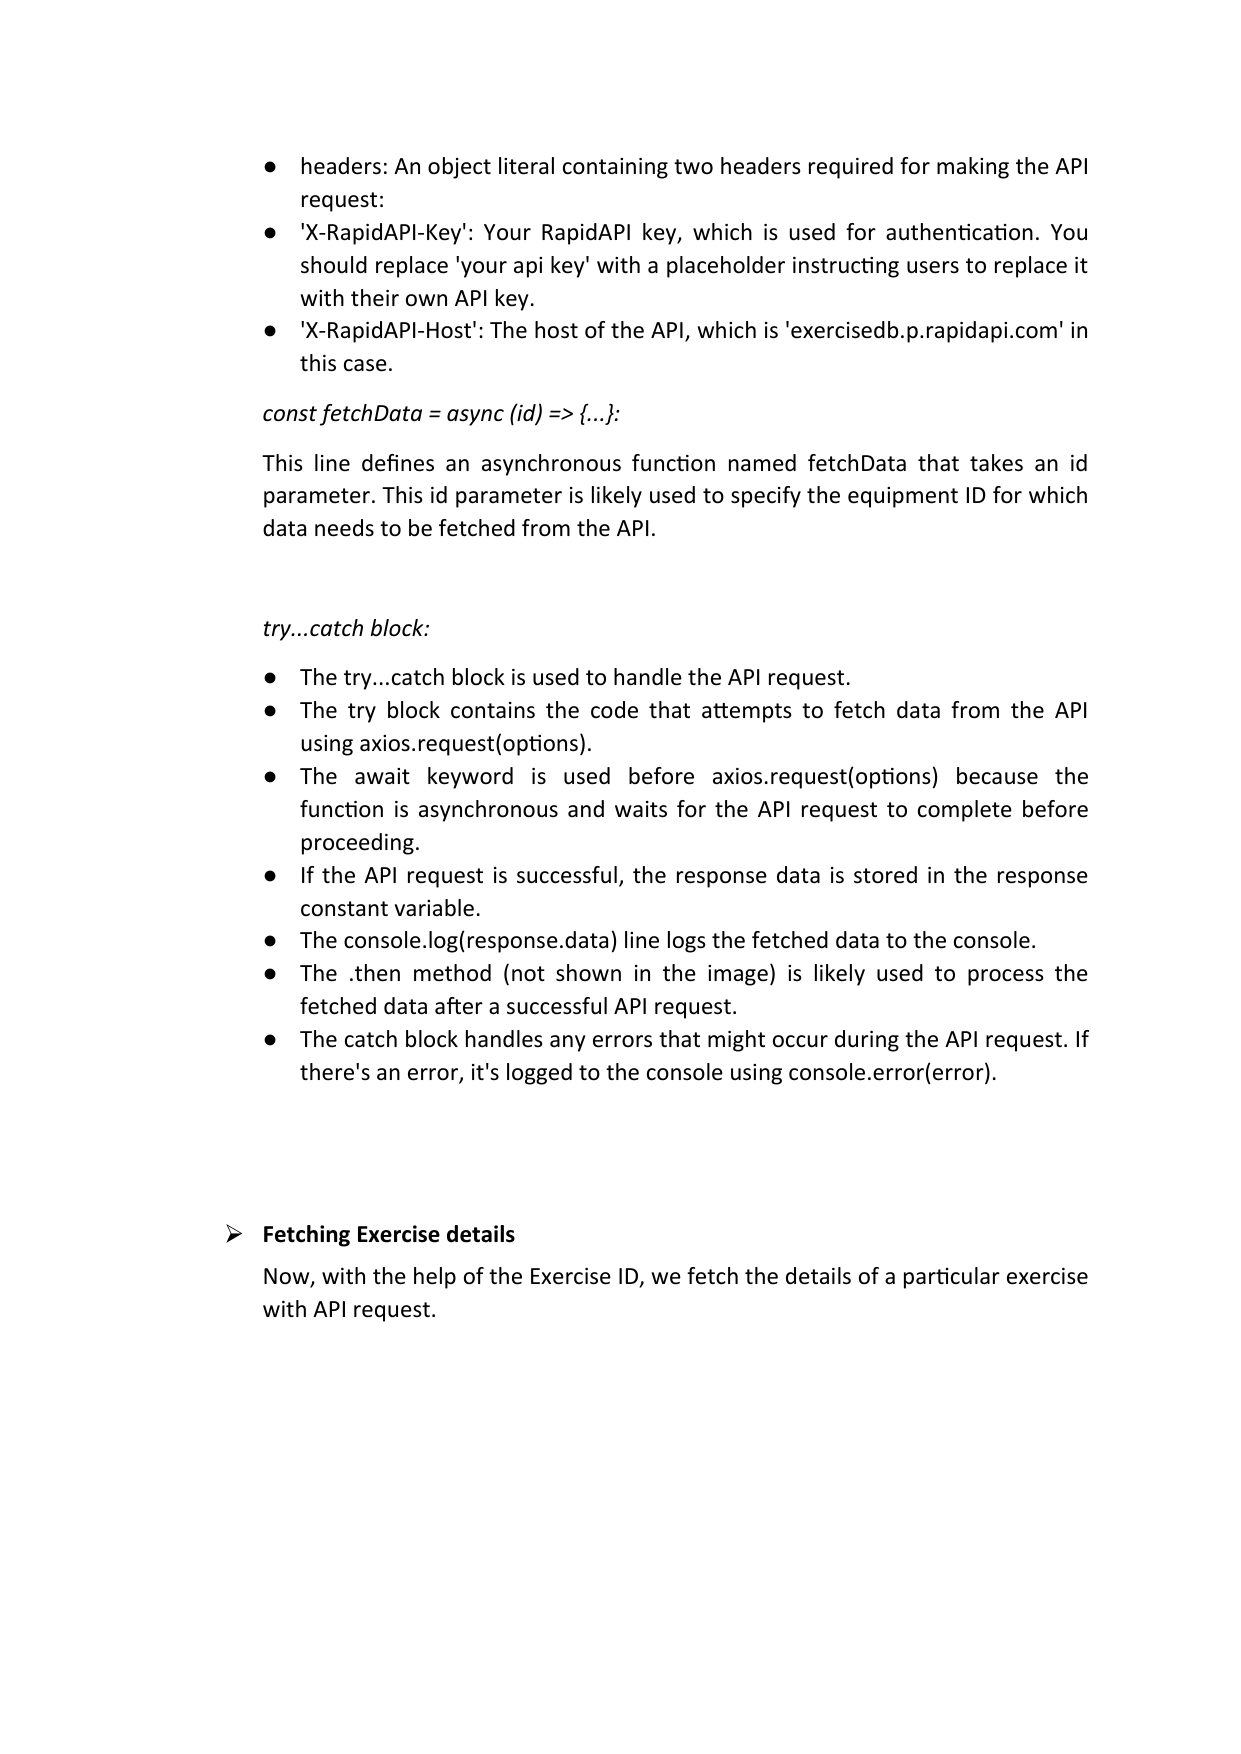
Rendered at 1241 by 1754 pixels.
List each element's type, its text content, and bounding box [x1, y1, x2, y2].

list If the API request is successful, the response data is stored in the response constant variable. [262, 859, 1090, 922]
list The catch block handles any errors that might occur during the API request. If there's an error, it's logged to the console using console.error(error). [262, 1023, 1090, 1087]
text const fetchData = async (id) => {...}: [262, 397, 1090, 428]
list headers: An object literal containing two headers required for making the API request: [262, 150, 1090, 213]
list The console.log(response.data) line logs the fetched data to the console. [262, 924, 1090, 955]
text This line defines an asynchronous function named fetchData that takes an id parameter. This id parameter is likely used to specify the equipment ID for which data needs to be fetched from the API. [262, 447, 1090, 543]
list The .then method (not shown in the image) is likely used to process the fetched data after a successful API request. [262, 957, 1090, 1021]
list Fetching Exercise details [225, 1205, 1090, 1256]
list The try...catch block is used to handle the API request. [262, 661, 1090, 692]
text Now, with the help of the Exercise ID, we fetch the details of a particular exercise with API request. [262, 1260, 1090, 1324]
list The await keyword is used before axios.request(options) because the function is asynchronous and waits for the API request to complete before proceeding. [262, 760, 1090, 856]
list 'X-RapidAPI-Key': Your RapidAPI key, which is used for authentication. You should replace 'your api key' with a placeholder instructing users to replace it with their own API key. [262, 216, 1090, 312]
text try...catch block: [262, 612, 1090, 642]
list The try block contains the code that attempts to fetch data from the API using axios.request(options). [262, 694, 1090, 758]
list 'X-RapidAPI-Host': The host of the API, which is 'exercisedb.p.rapidapi.com' in this case. [262, 314, 1090, 378]
